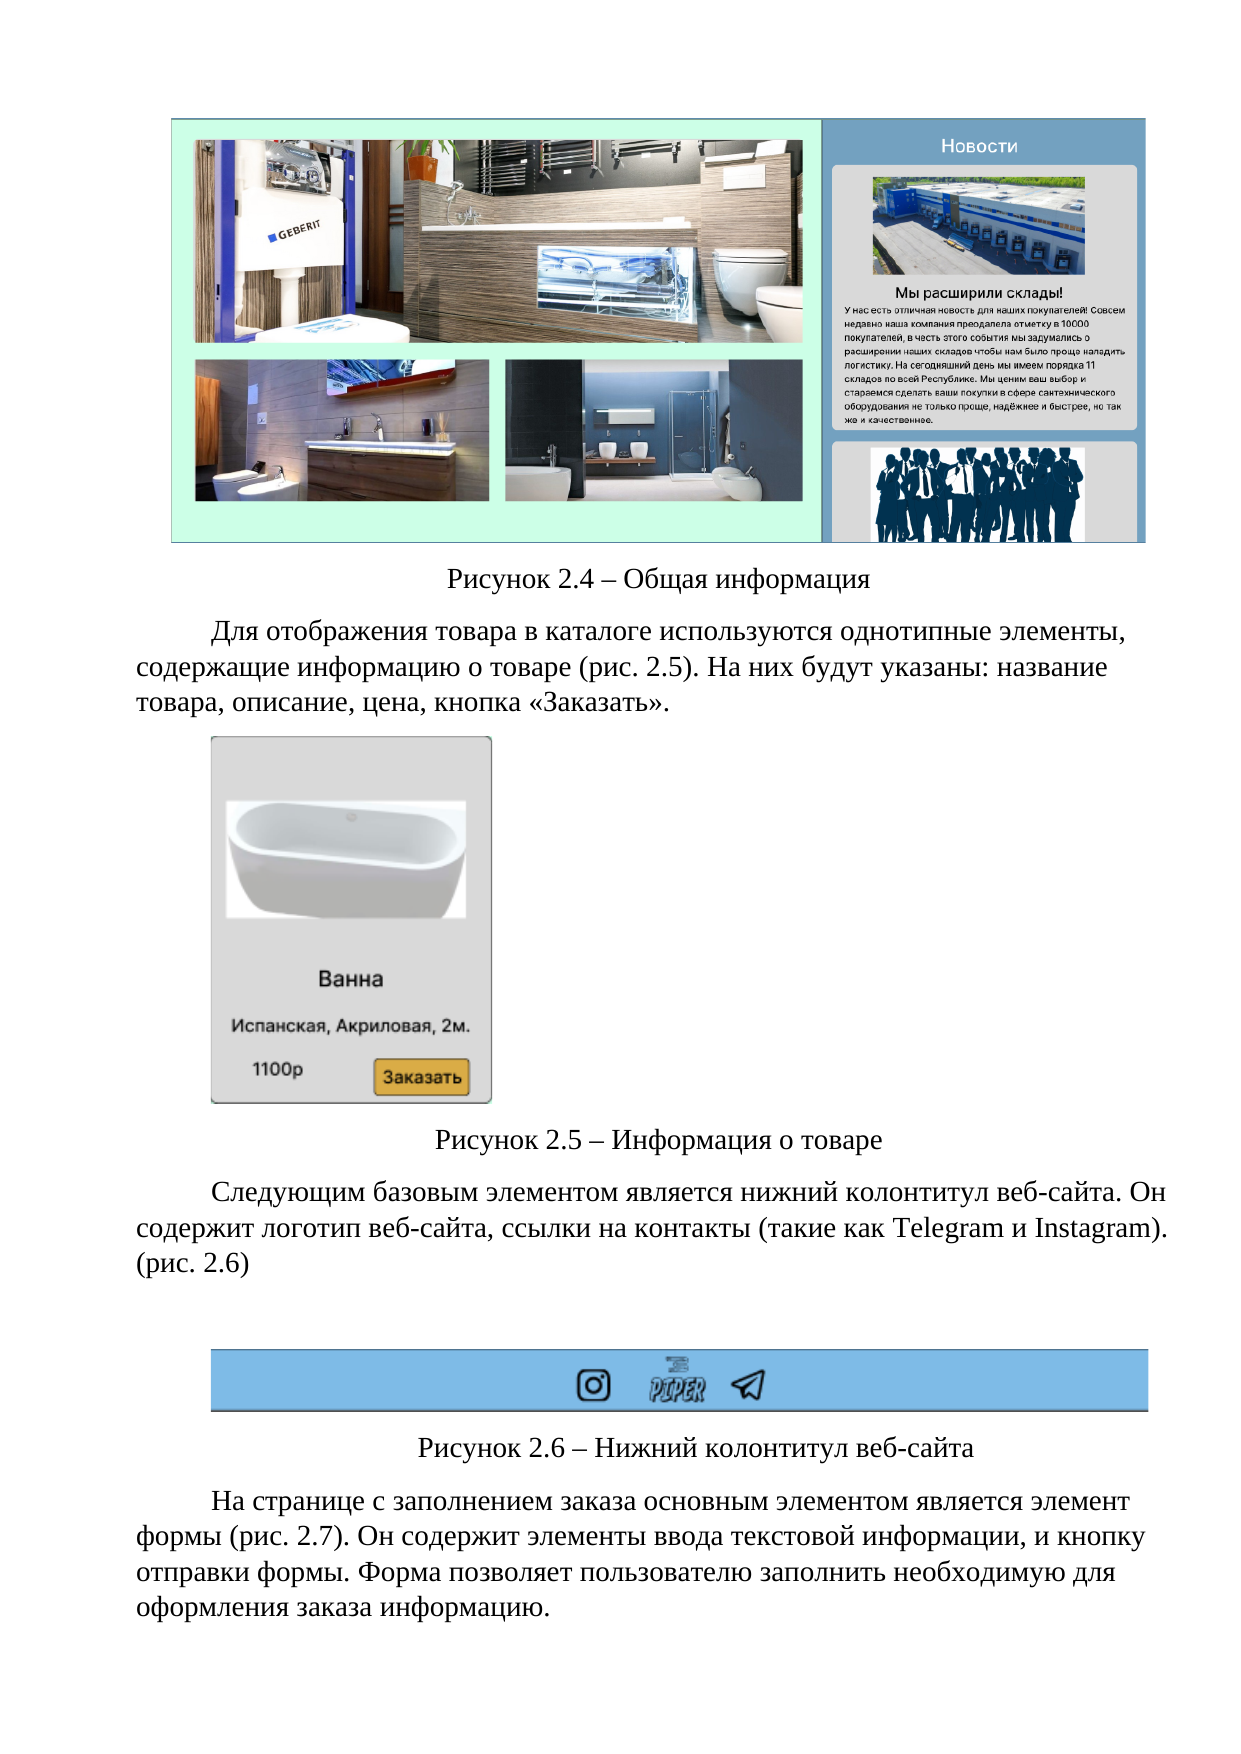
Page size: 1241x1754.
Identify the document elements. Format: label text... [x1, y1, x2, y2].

text Рисунок 2.6 – Нижний колонтитул веб-сайта [136, 1430, 1181, 1464]
picture [210, 736, 493, 1104]
text Для отображения товара в каталоге используются однотипные элементы, содержащие информацию о товаре (рис. 2.5). На них будут указаны: название товара, описание, цена, кнопка «Заказать». [136, 613, 1181, 718]
picture [210, 1349, 1149, 1412]
text На странице с заполнением заказа основным элементом является элемент формы (рис. 2.7). Он содержит элементы ввода текстовой информации, и кнопку отправки формы. Форма позволяет пользователю заполнить необходимую для оформления заказа информацию. [136, 1483, 1181, 1623]
text Рисунок 2.4 – Общая информация [136, 561, 1181, 594]
picture [171, 118, 1146, 543]
text Следующим базовым элементом является нижний колонтитул веб-сайта. Он содержит логотип веб-сайта, ссылки на контакты (такие как Telegram и Instagram). (рис. 2.6) [136, 1174, 1181, 1279]
text Рисунок 2.5 – Информация о товаре [136, 1122, 1181, 1156]
